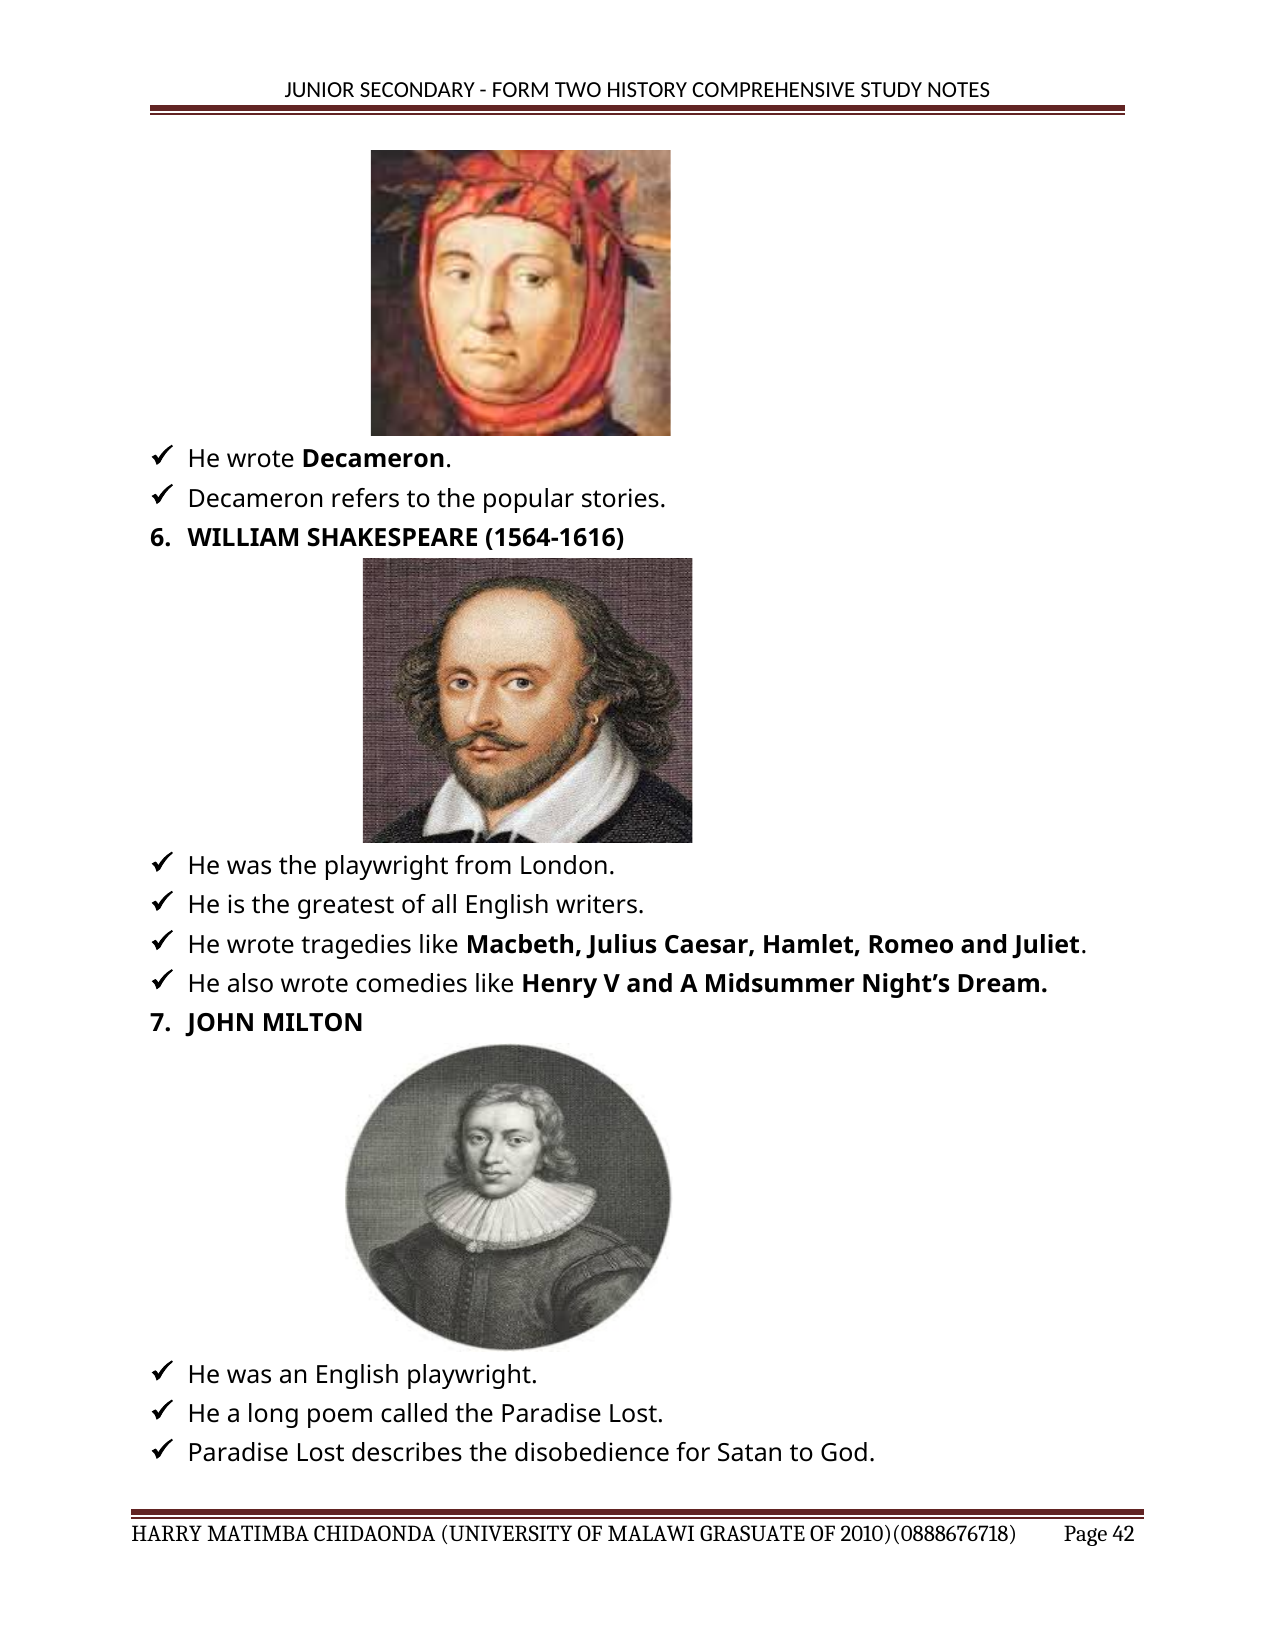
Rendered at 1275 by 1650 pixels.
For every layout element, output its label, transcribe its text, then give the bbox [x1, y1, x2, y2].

list Decameron refers to the popular stories. [150, 480, 1125, 514]
list He is the greatest of all English writers. [150, 887, 1125, 921]
list He was the playwright from London. [150, 848, 1125, 882]
list He also wrote comedies like Henry V and A Midsummer Night’s Dream. [150, 966, 1125, 999]
picture [362, 558, 693, 843]
list He was an English playwright. [150, 1357, 1125, 1391]
list Paradise Lost describes the disobedience for Satan to God. [150, 1435, 1125, 1469]
list He wrote Decameron. [150, 441, 1125, 475]
picture [344, 1043, 673, 1352]
list He a long poem called the Paradise Lost. [150, 1396, 1125, 1430]
picture [370, 150, 671, 436]
list He wrote tragedies like Macbeth, Julius Caesar, Hamlet, Romeo and Juliet. [150, 926, 1125, 960]
list JOHN MILTON [150, 1005, 1125, 1039]
list WILLIAM SHAKESPEARE (1564-1616) [150, 519, 1125, 553]
